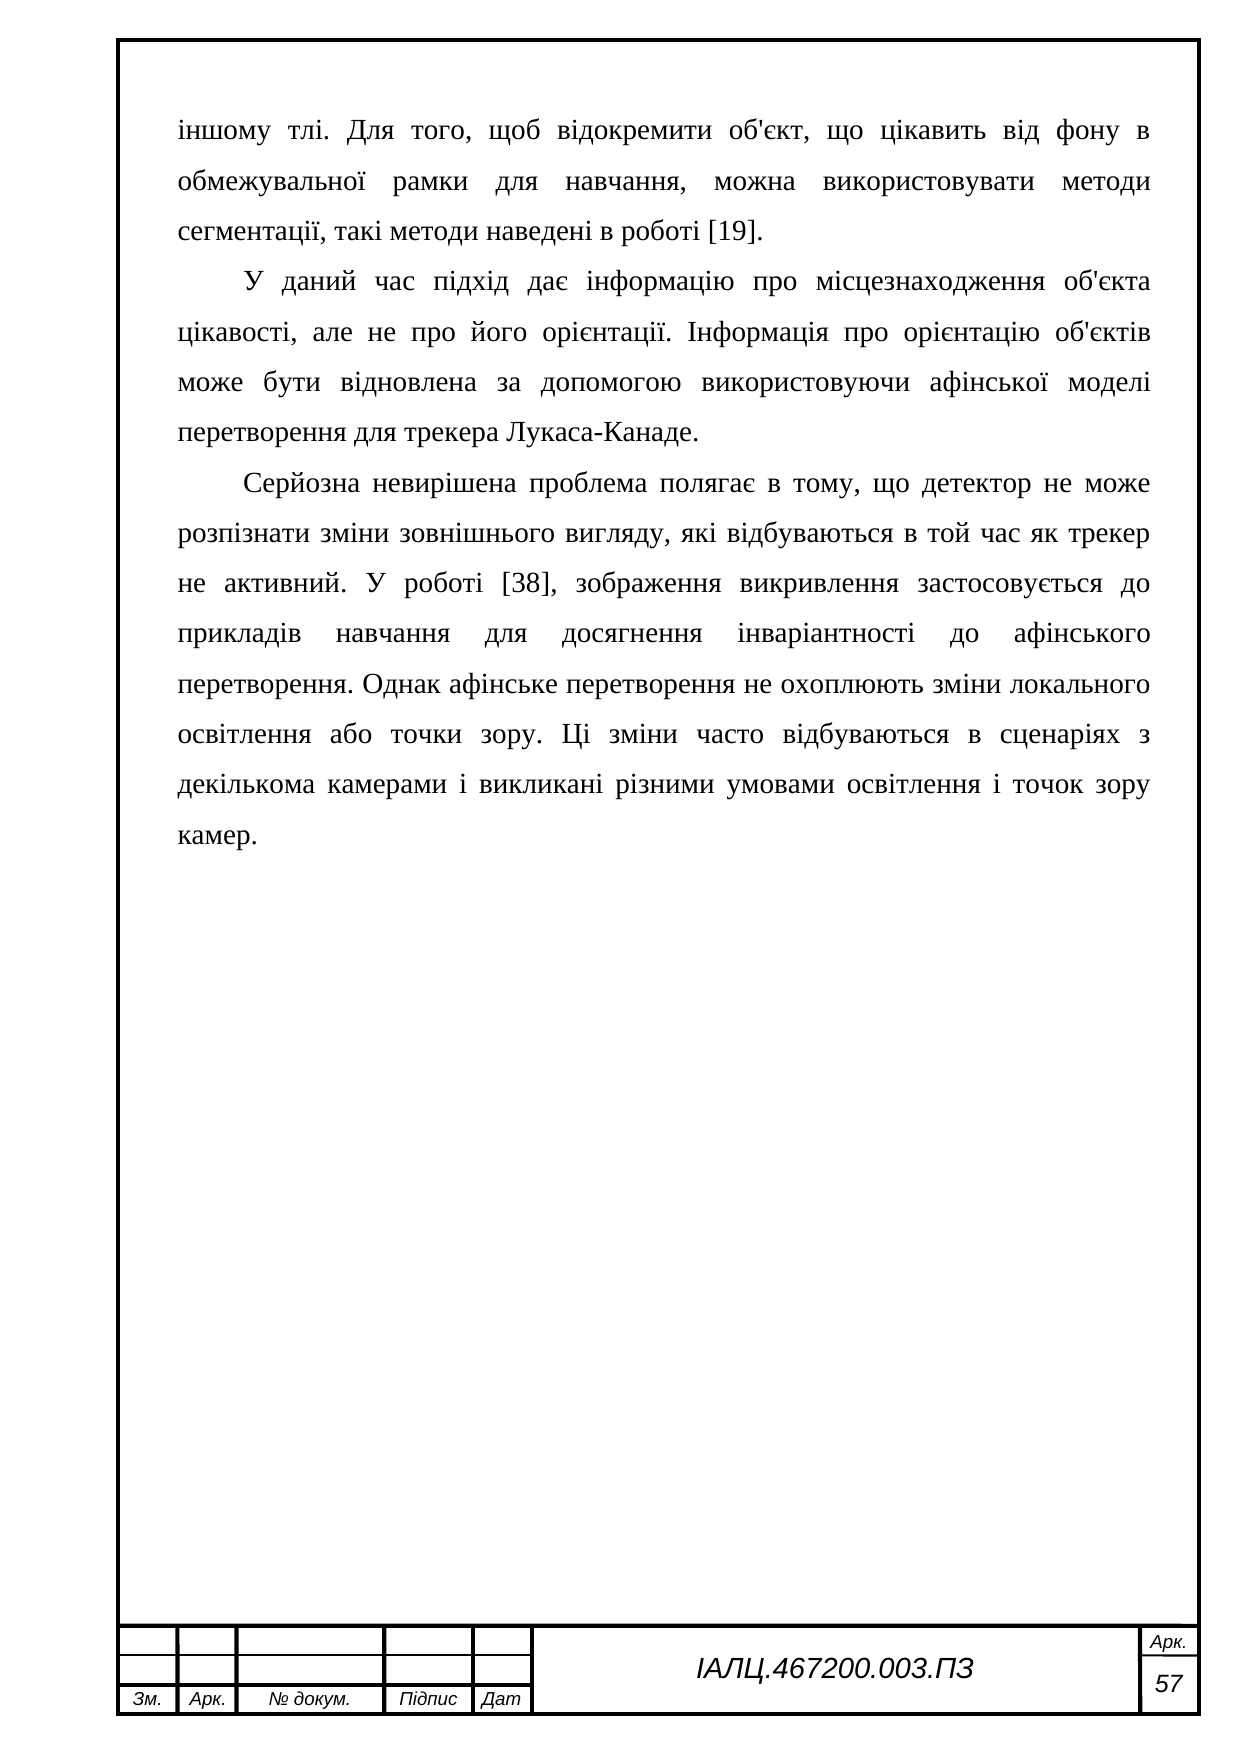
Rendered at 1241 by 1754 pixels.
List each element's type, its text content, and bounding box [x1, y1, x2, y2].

text У даний час підхід дає інформацію про місцезнаходження об'єкта цікавості, але не про його орієнтації. Інформація про орієнтацію об'єктів може бути відновлена ​​за допомогою використовуючи афінської моделі перетворення для трекера Лукаса-Канаде. [177, 263, 1152, 448]
text Серйозна невирішена проблема полягає в тому, що детектор не може розпізнати зміни зовнішнього вигляду, які відбуваються в той час як трекер не активний. У роботі [38], зображення викривлення застосовується до прикладів навчання для досягнення інваріантності до афінського перетворення. Однак афінське перетворення не охоплюють зміни локального освітлення або точки зору. Ці зміни часто відбуваються в сценаріях з декількома камерами і викликані різними умовами освітлення і точок зору камер. [177, 465, 1152, 850]
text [177, 112, 1152, 247]
